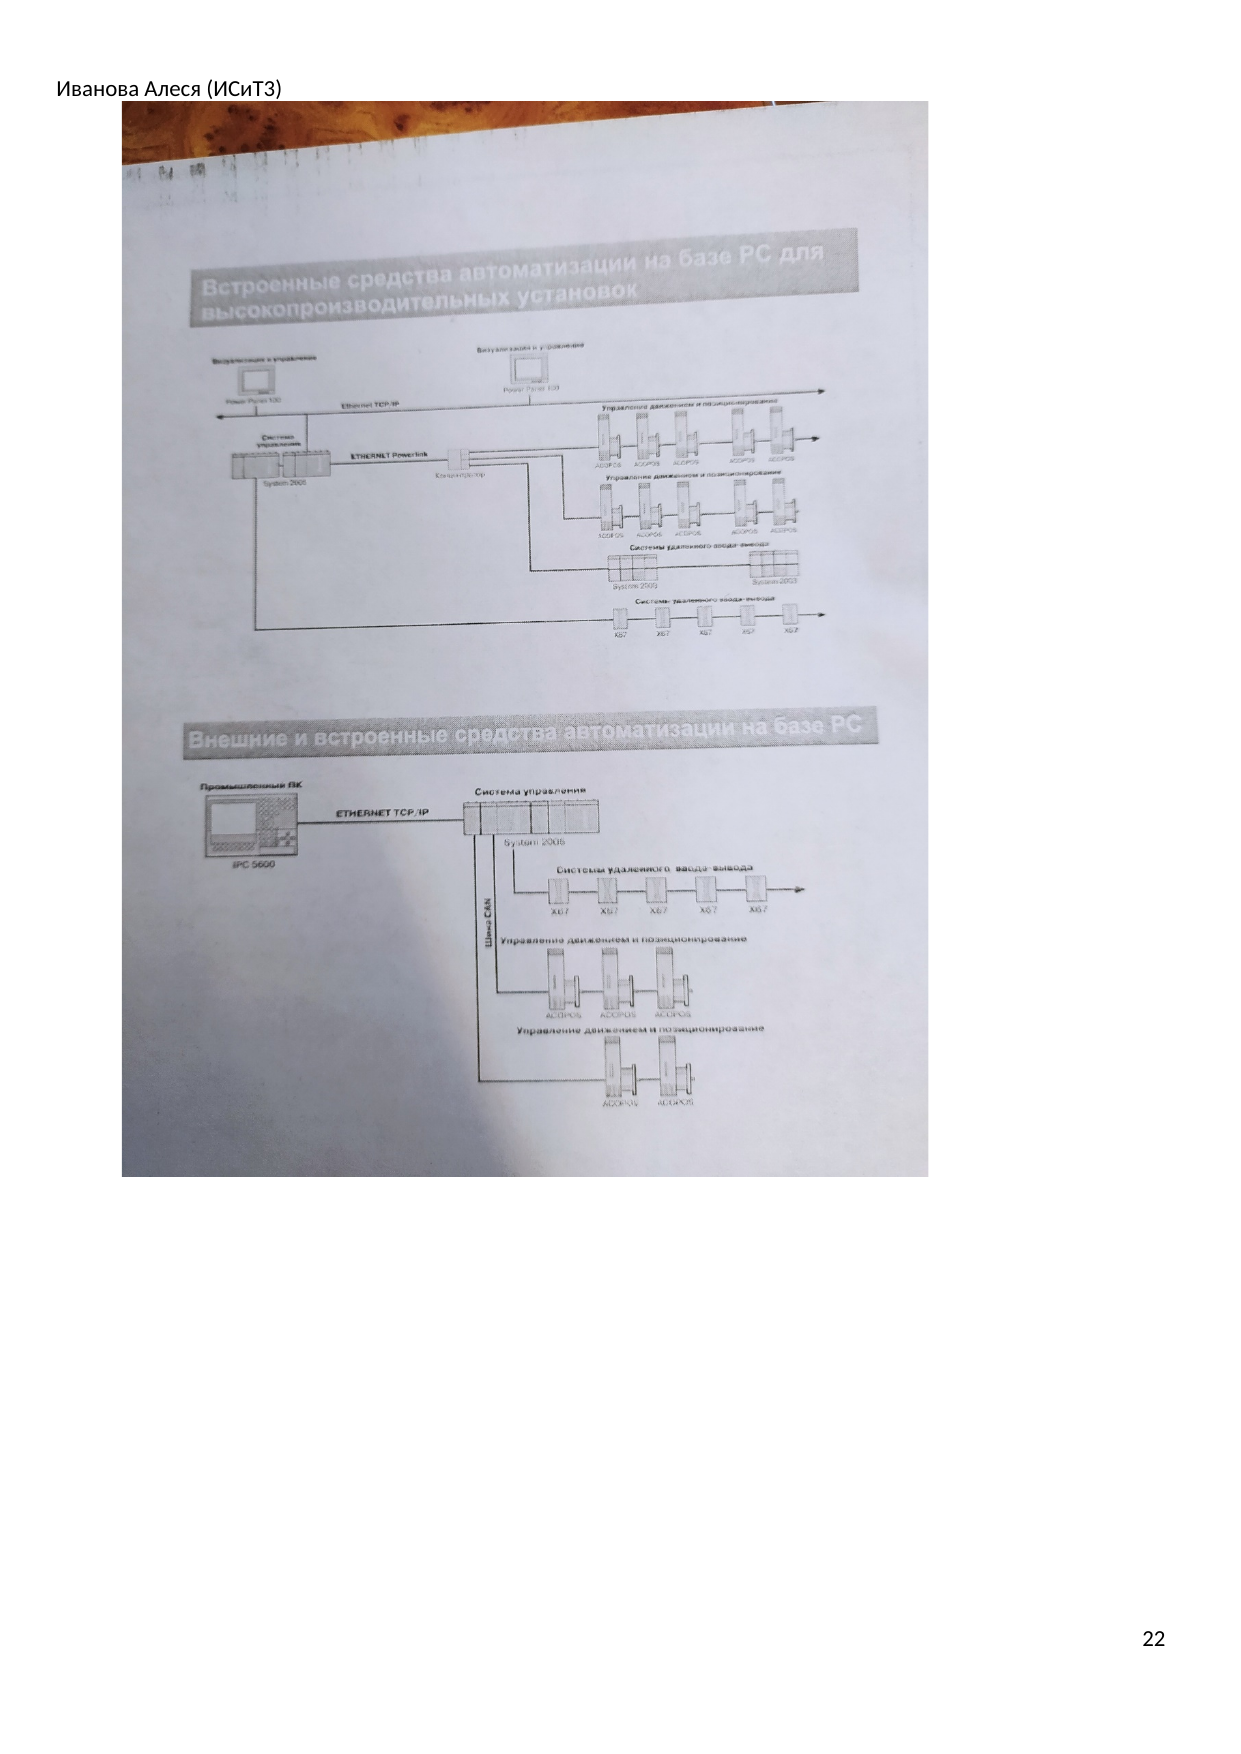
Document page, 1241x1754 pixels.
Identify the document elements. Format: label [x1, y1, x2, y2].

picture [121, 101, 929, 1177]
